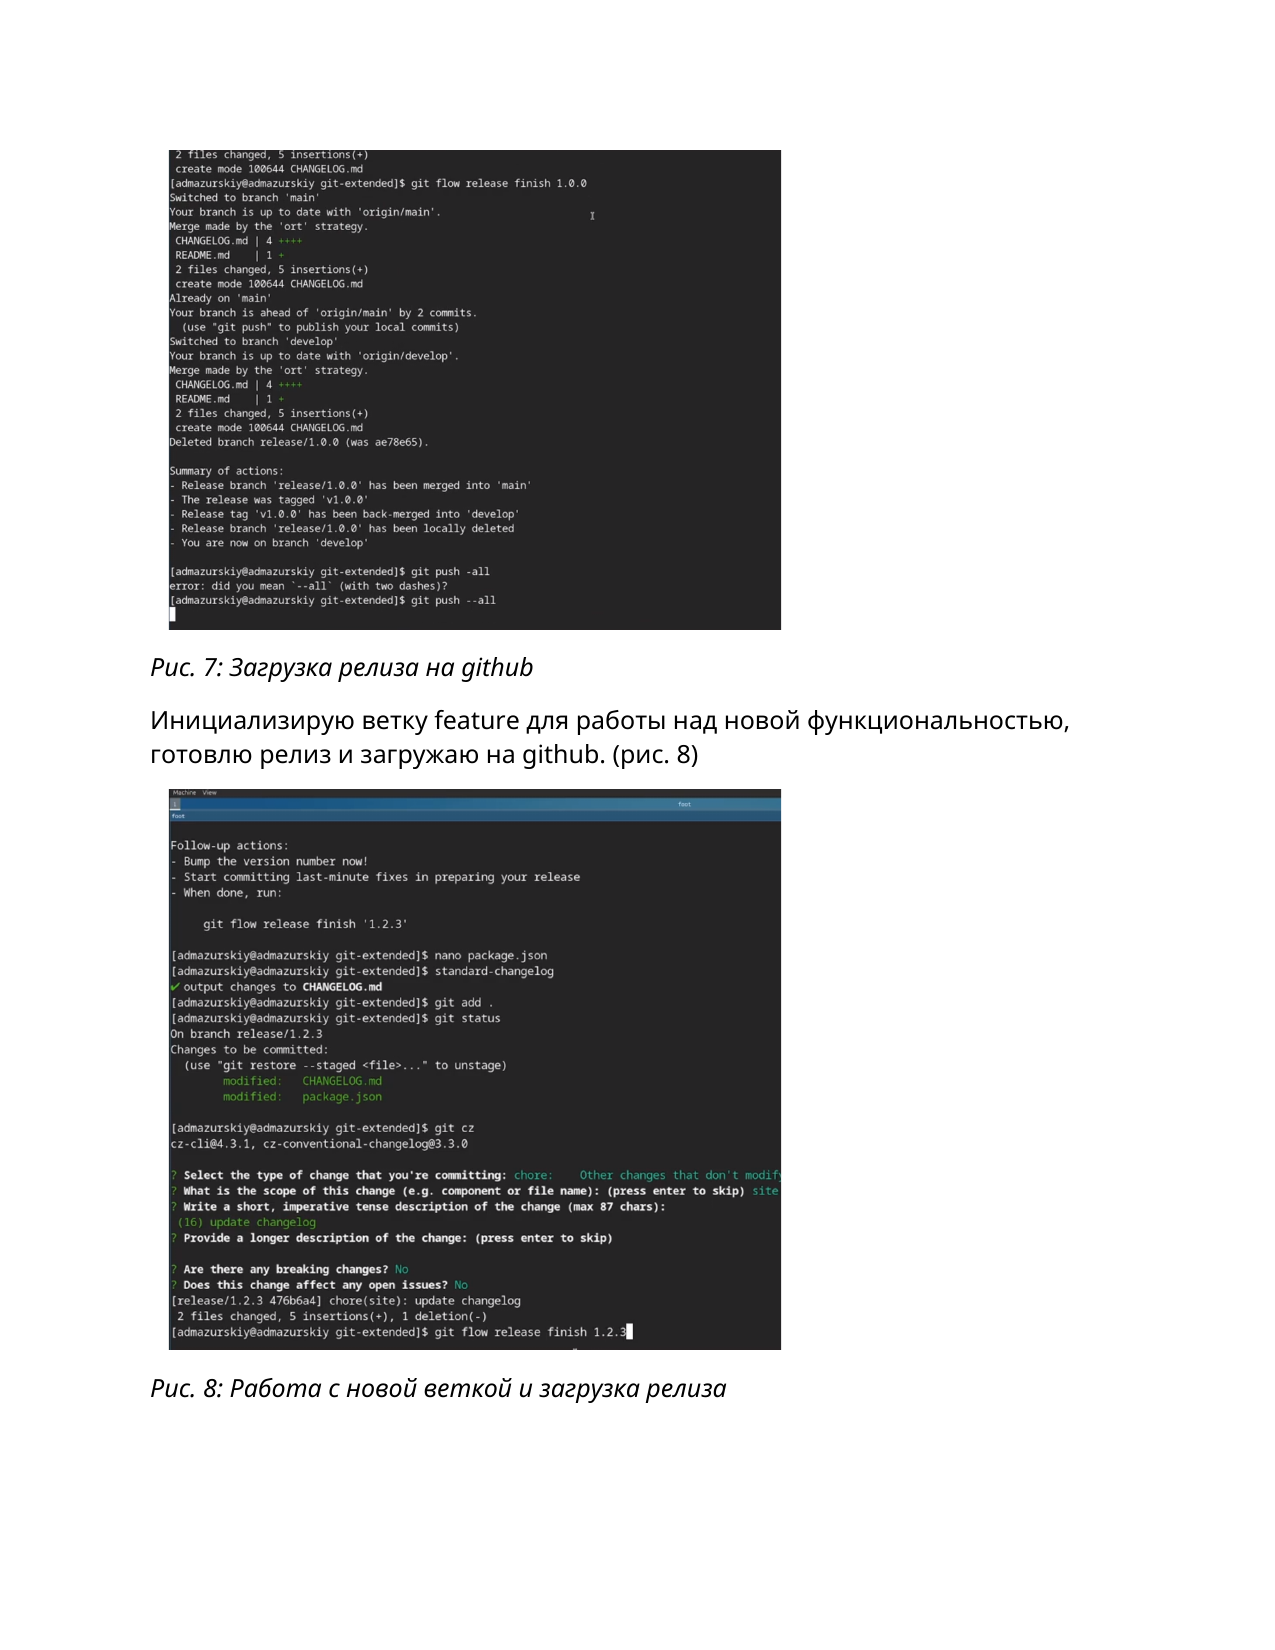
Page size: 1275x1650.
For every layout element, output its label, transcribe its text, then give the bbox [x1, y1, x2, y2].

picture [168, 789, 782, 1350]
text Рис. 7: Загрузка релиза на github [150, 650, 1125, 684]
text Рис. 8: Работа с новой веткой и загрузка релиза [150, 1370, 1125, 1404]
picture [168, 150, 782, 630]
text Инициализирую ветку feature для работы над новой функциональностью, готовлю релиз и загружаю на github. (рис. 8) [150, 703, 1125, 771]
